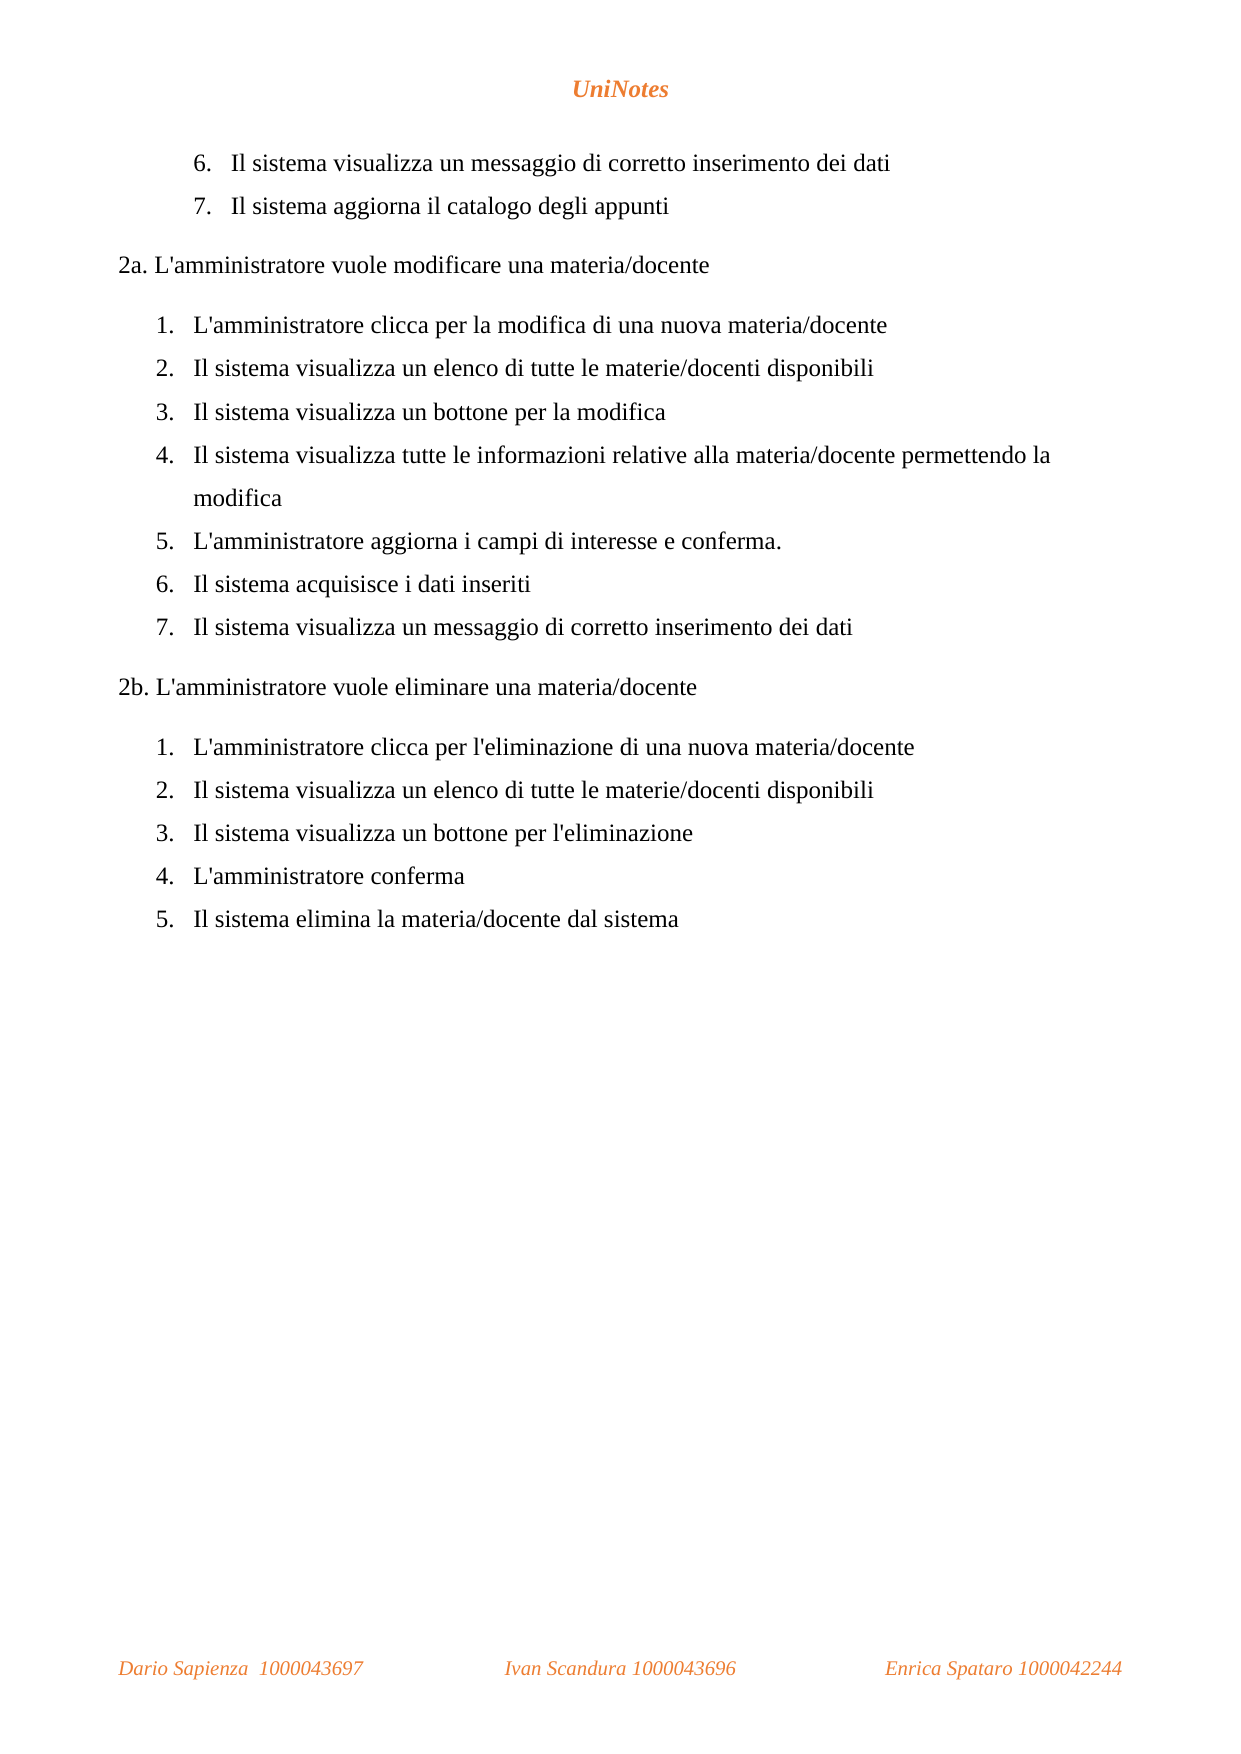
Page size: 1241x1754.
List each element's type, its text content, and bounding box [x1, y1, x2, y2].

list Il sistema aggiorna il catalogo degli appunti [193, 191, 1122, 219]
list L'amministratore aggiorna i campi di interesse e conferma. [156, 526, 1122, 555]
text 2a. L'amministratore vuole modificare una materia/docente [118, 251, 1122, 279]
list L'amministratore conferma [156, 861, 1122, 890]
list Il sistema visualizza un bottone per l'eliminazione [156, 818, 1122, 847]
list Il sistema acquisisce i dati inseriti [156, 569, 1122, 598]
list Il sistema visualizza un messaggio di corretto inserimento dei dati [193, 148, 1122, 176]
list Il sistema visualizza un elenco di tutte le materie/docenti disponibili [156, 775, 1122, 804]
list Il sistema elimina la materia/docente dal sistema [156, 904, 1122, 933]
list L'amministratore clicca per l'eliminazione di una nuova materia/docente [156, 732, 1122, 761]
list modifica [193, 483, 1122, 512]
list Il sistema visualizza tutte le informazioni relative alla materia/docente permettendo la [156, 440, 1122, 468]
list Il sistema visualizza un elenco di tutte le materie/docenti disponibili [156, 353, 1122, 382]
text 2b. L'amministratore vuole eliminare una materia/docente [118, 672, 1122, 701]
list Il sistema visualizza un messaggio di corretto inserimento dei dati [156, 612, 1122, 641]
list L'amministratore clicca per la modifica di una nuova materia/docente [156, 310, 1122, 339]
list Il sistema visualizza un bottone per la modifica [156, 397, 1122, 425]
